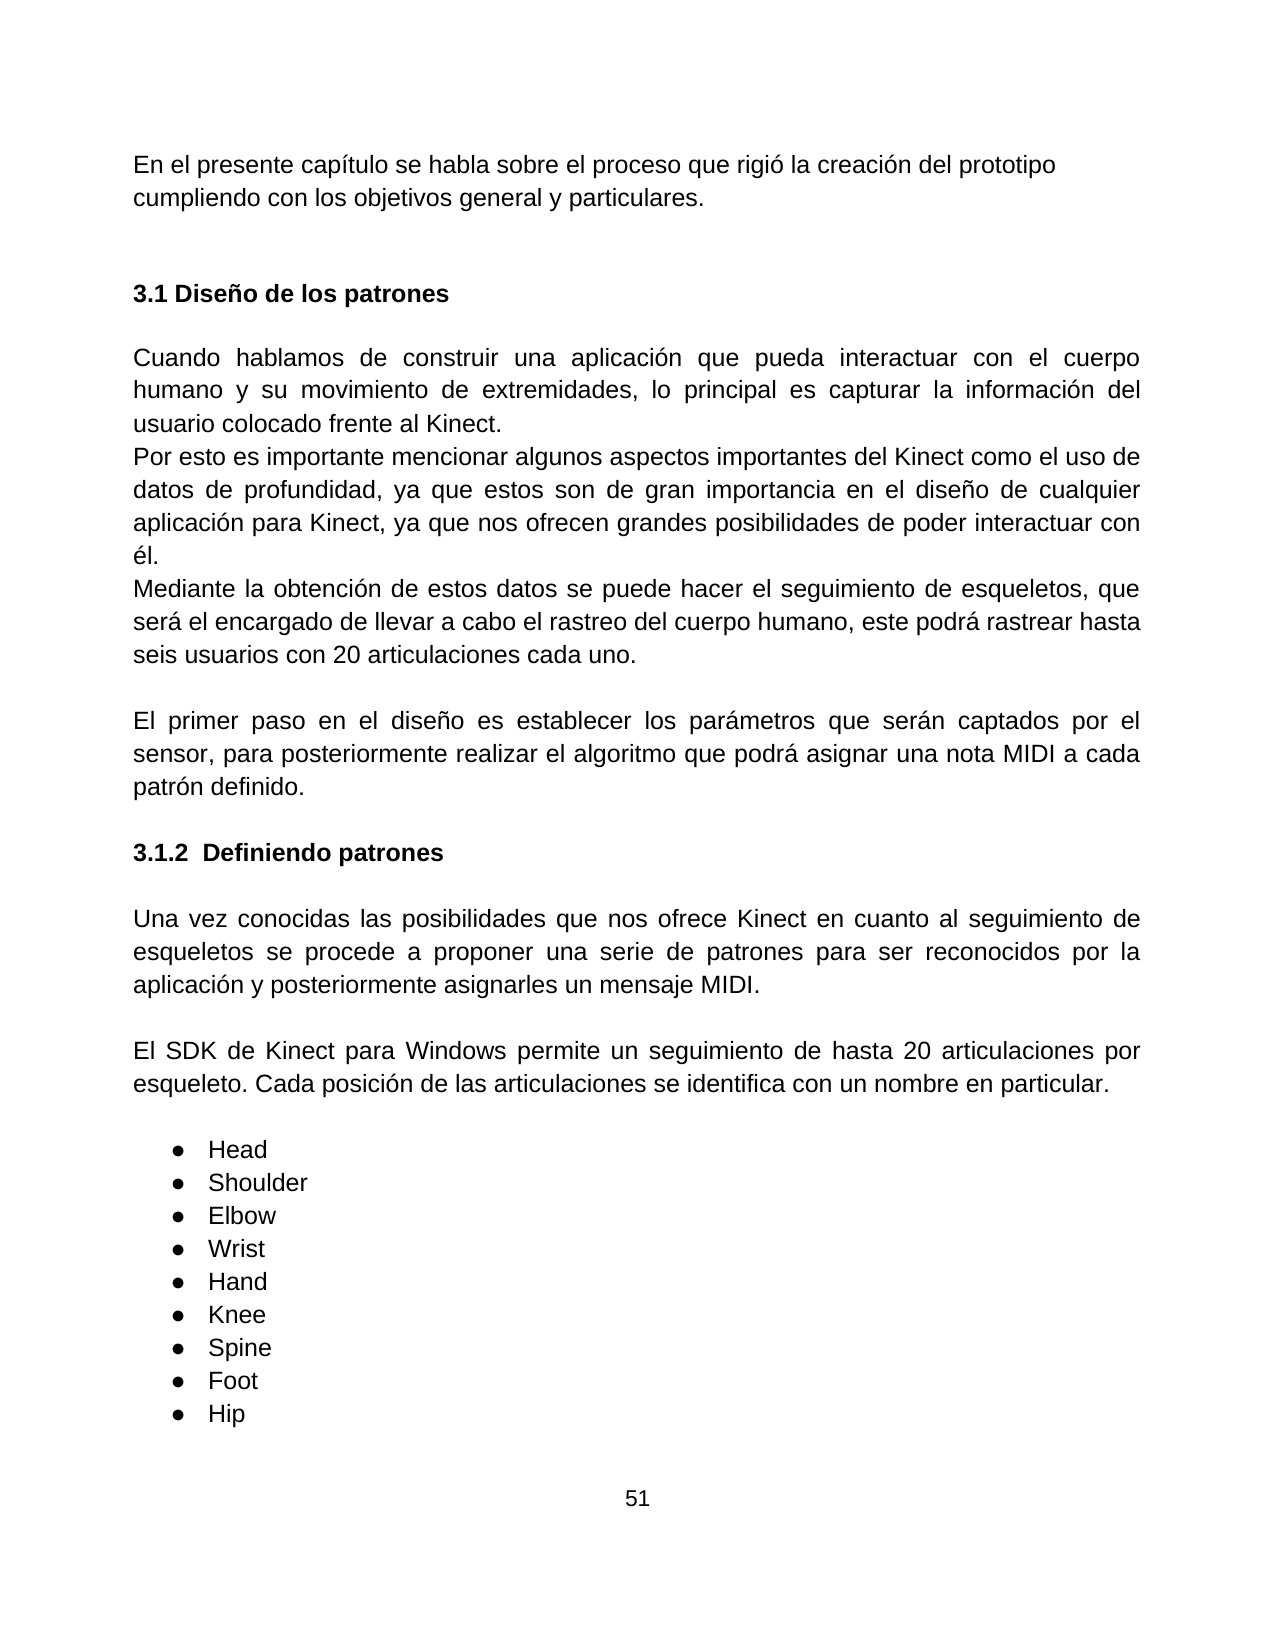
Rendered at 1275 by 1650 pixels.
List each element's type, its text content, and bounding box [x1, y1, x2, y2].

list Head [170, 1135, 1142, 1164]
list Shoulder [170, 1168, 1142, 1197]
text Cuando hablamos de construir una aplicación que pueda interactuar con el cuerpo humano y su movimiento de extremidades, lo principal es capturar la información del usuario colocado frente al Kinect. [133, 342, 1142, 437]
list Spine [170, 1333, 1142, 1362]
text El SDK de Kinect para Windows permite un seguimiento de hasta 20 articulaciones por esqueleto. Cada posición de las articulaciones se identifica con un nombre en particular. [133, 1036, 1142, 1098]
list Hand [170, 1267, 1142, 1296]
text Una vez conocidas las posibilidades que nos ofrece Kinect en cuanto al seguimiento de esqueletos se procede a proponer una serie de patrones para ser reconocidos por la aplicación y posteriormente asignarles un mensaje MIDI. [133, 904, 1142, 999]
text Por esto es importante mencionar algunos aspectos importantes del Kinect como el uso de datos de profundidad, ya que estos son de gran importancia en el diseño de cualquier aplicación para Kinect, ya que nos ofrecen grandes posibilidades de poder interactuar con él. [133, 442, 1142, 569]
text 3.1.2 Definiendo patrones [133, 838, 1142, 867]
subtitle 3.1 Diseño de los patrones [133, 279, 1142, 308]
list Elbow [170, 1201, 1142, 1230]
text El primer paso en el diseño es establecer los parámetros que serán captados por el sensor, para posteriormente realizar el algoritmo que podrá asignar una nota MIDI a cada patrón definido. [133, 706, 1142, 801]
list Knee [170, 1300, 1142, 1329]
list Foot [170, 1366, 1142, 1395]
list Wrist [170, 1234, 1142, 1263]
text En el presente capítulo se habla sobre el proceso que rigió la creación del prototipo cumpliendo con los objetivos general y particulares. [133, 150, 1142, 212]
list Hip [170, 1399, 1142, 1428]
text Mediante la obtención de estos datos se puede hacer el seguimiento de esqueletos, que será el encargado de llevar a cabo el rastreo del cuerpo humano, este podrá rastrear hasta seis usuarios con 20 articulaciones cada uno. [133, 574, 1142, 668]
